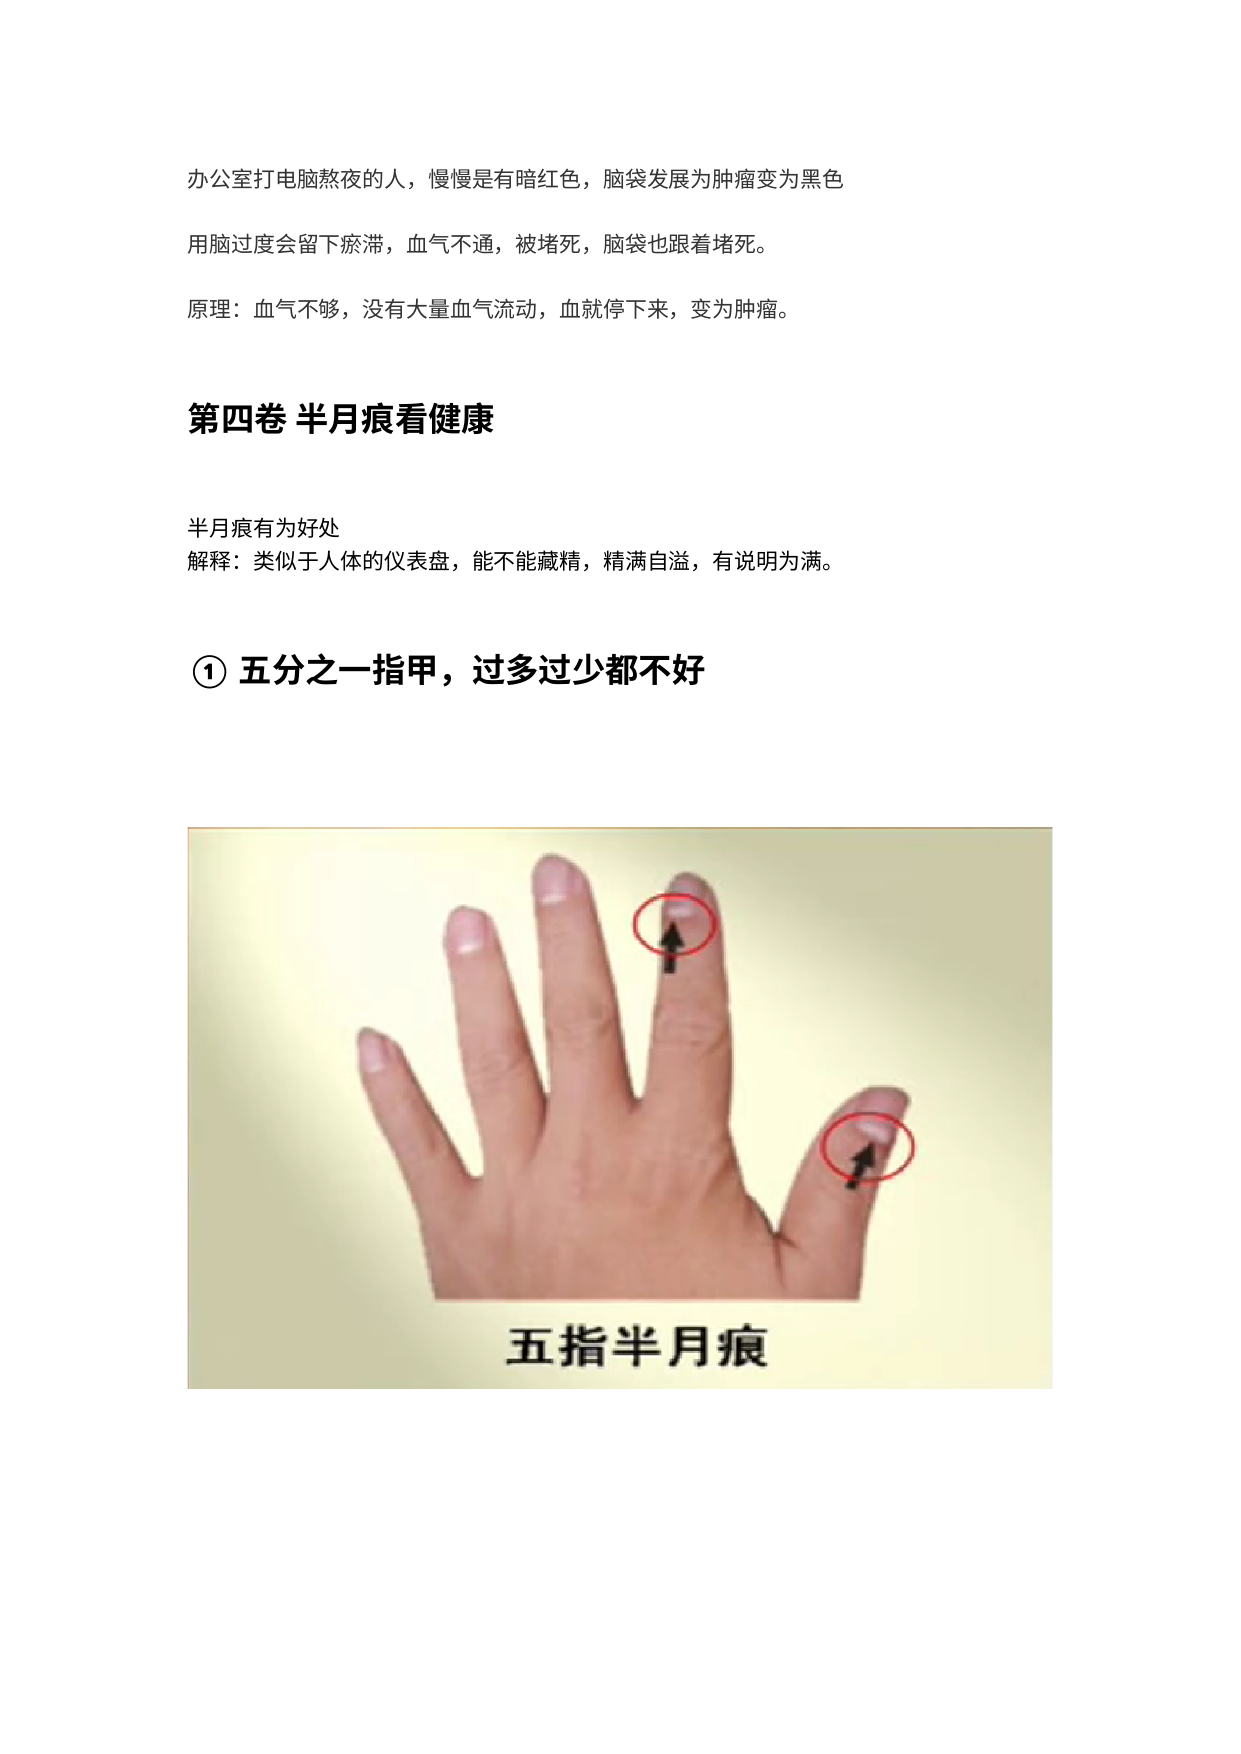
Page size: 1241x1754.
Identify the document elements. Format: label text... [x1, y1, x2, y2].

subtitle 第四卷 半月痕看健康 [187, 384, 1053, 449]
text 用脑过度会留下瘀滞，血气不通，被堵死，脑袋也跟着堵死。 [187, 227, 1053, 259]
text 半月痕有为好处 [187, 511, 1053, 543]
text 解释：类似于人体的仪表盘，能不能藏精，精满自溢，有说明为满。 [187, 543, 1053, 576]
picture [187, 827, 1053, 1389]
text 办公室打电脑熬夜的人，慢慢是有暗红色，脑袋发展为肿瘤变为黑色 [187, 162, 1053, 194]
subtitle ①五分之一指甲，过多过少都不好 [187, 635, 1053, 700]
text 原理：血气不够，没有大量血气流动，血就停下来，变为肿瘤。 [187, 292, 1053, 324]
